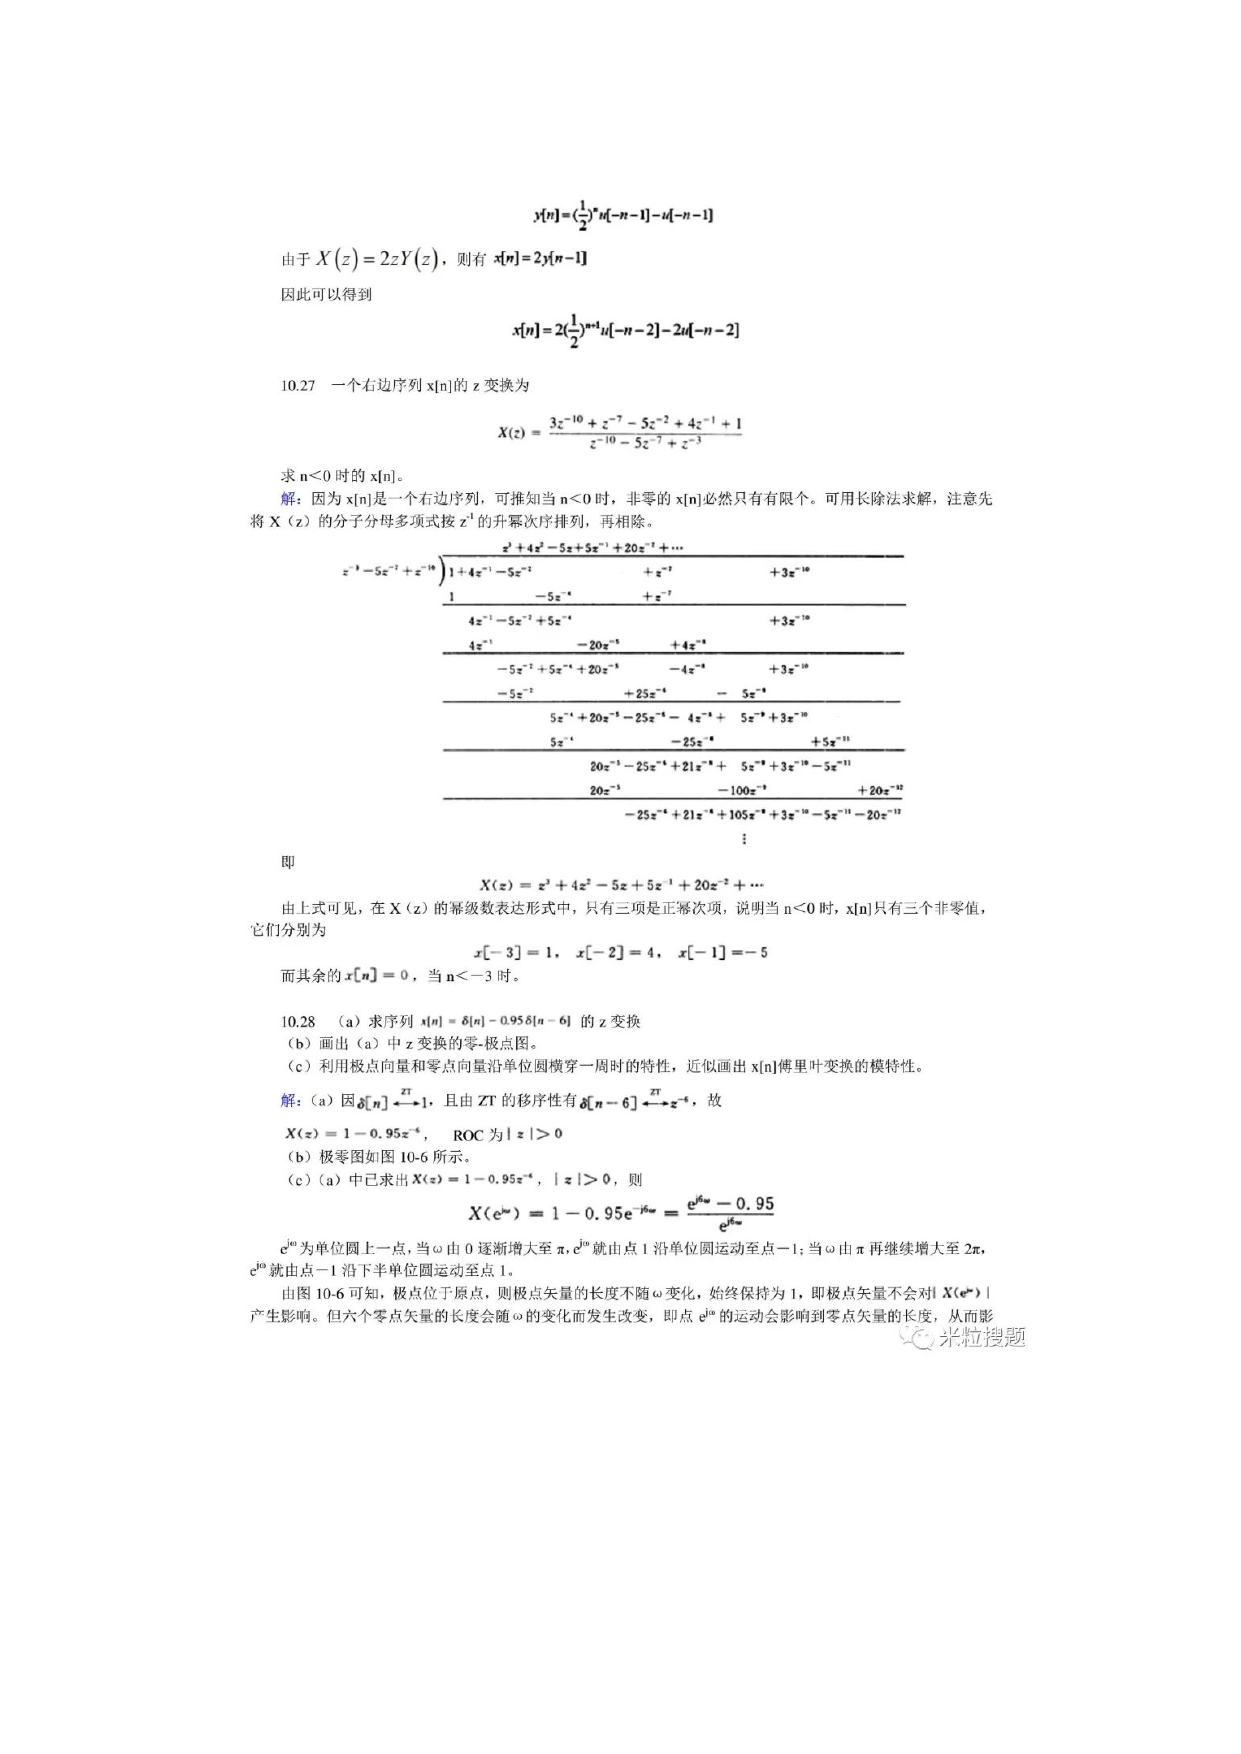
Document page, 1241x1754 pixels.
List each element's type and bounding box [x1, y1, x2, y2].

picture [187, 152, 1053, 1375]
